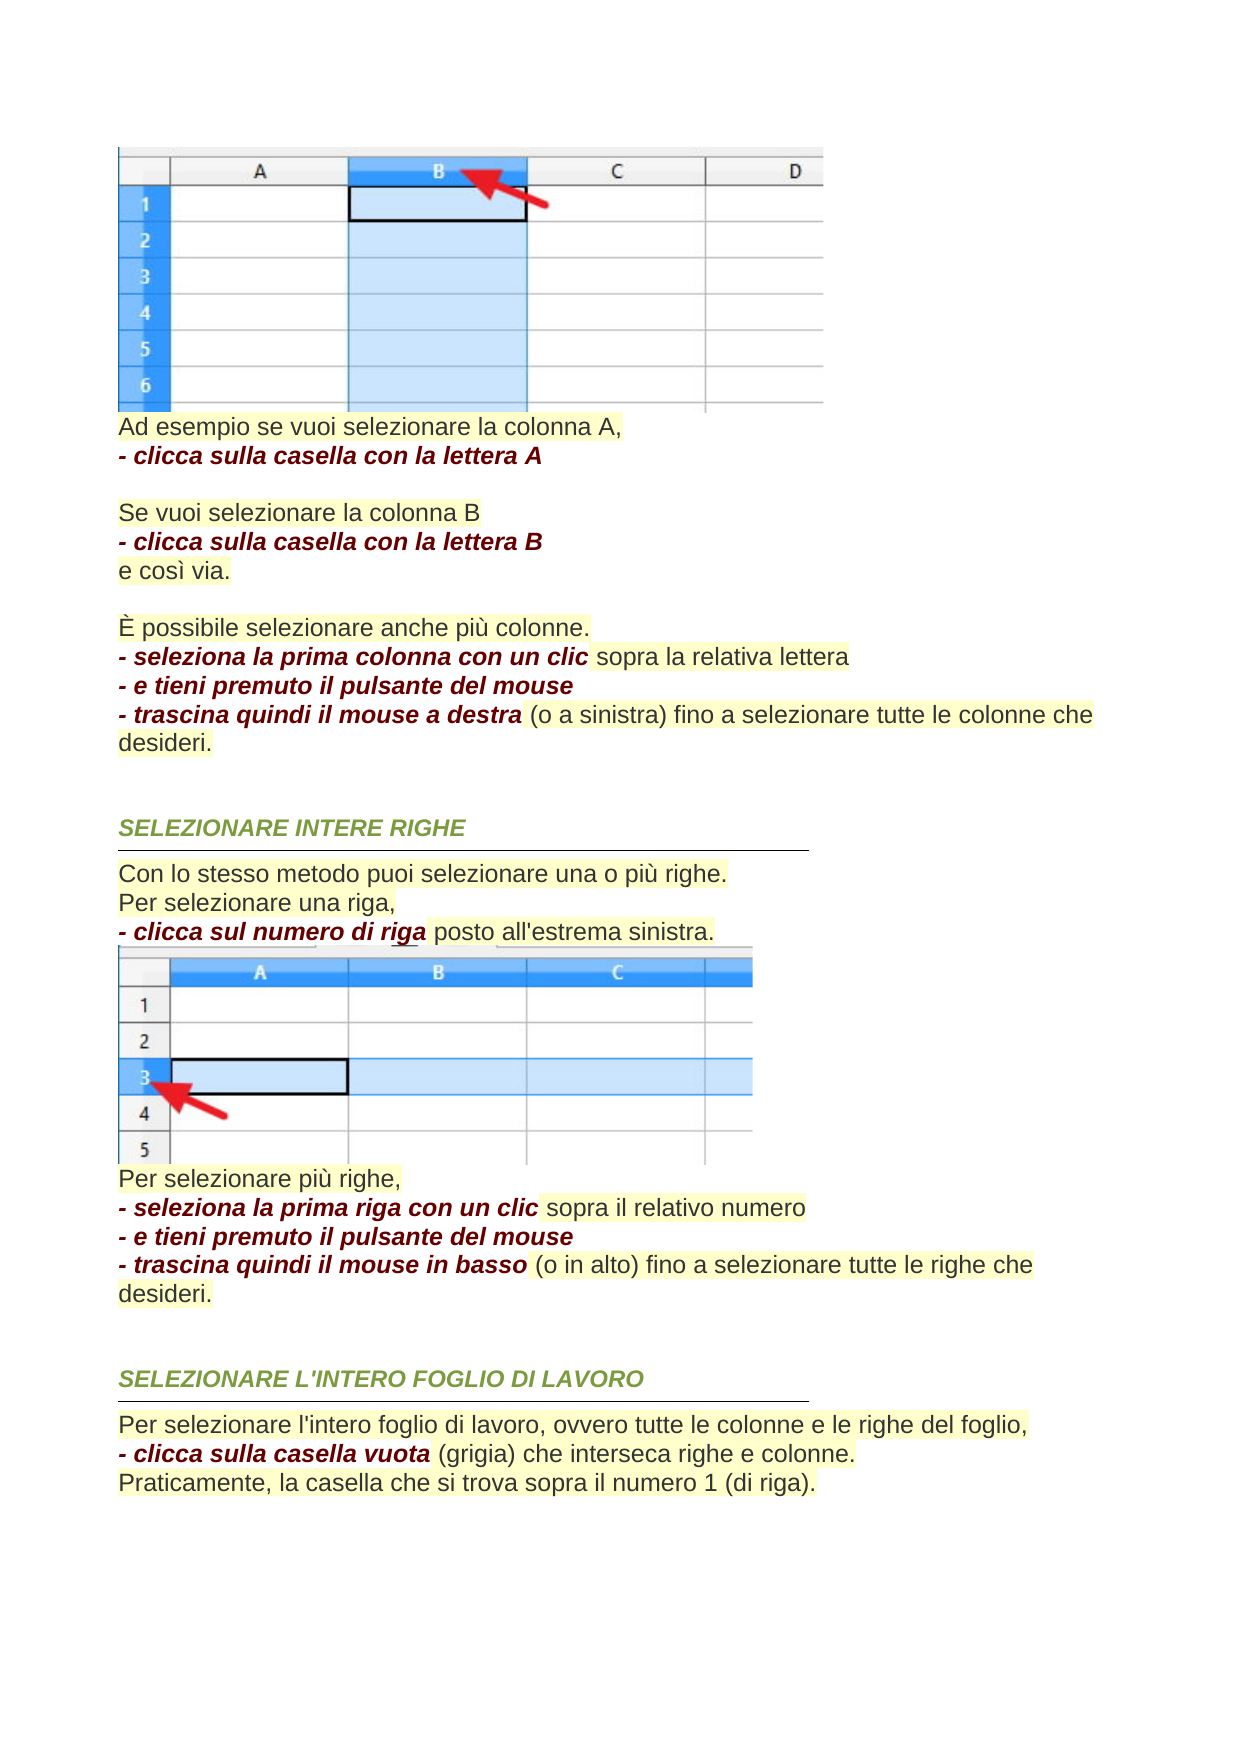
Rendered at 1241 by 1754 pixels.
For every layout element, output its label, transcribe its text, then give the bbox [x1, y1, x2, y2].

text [118, 148, 1122, 814]
text SELEZIONARE INTERE RIGHE [118, 814, 809, 850]
picture [118, 945, 753, 1165]
text SELEZIONARE L'INTERO FOGLIO DI LAVORO [118, 1365, 809, 1401]
picture [118, 147, 824, 413]
